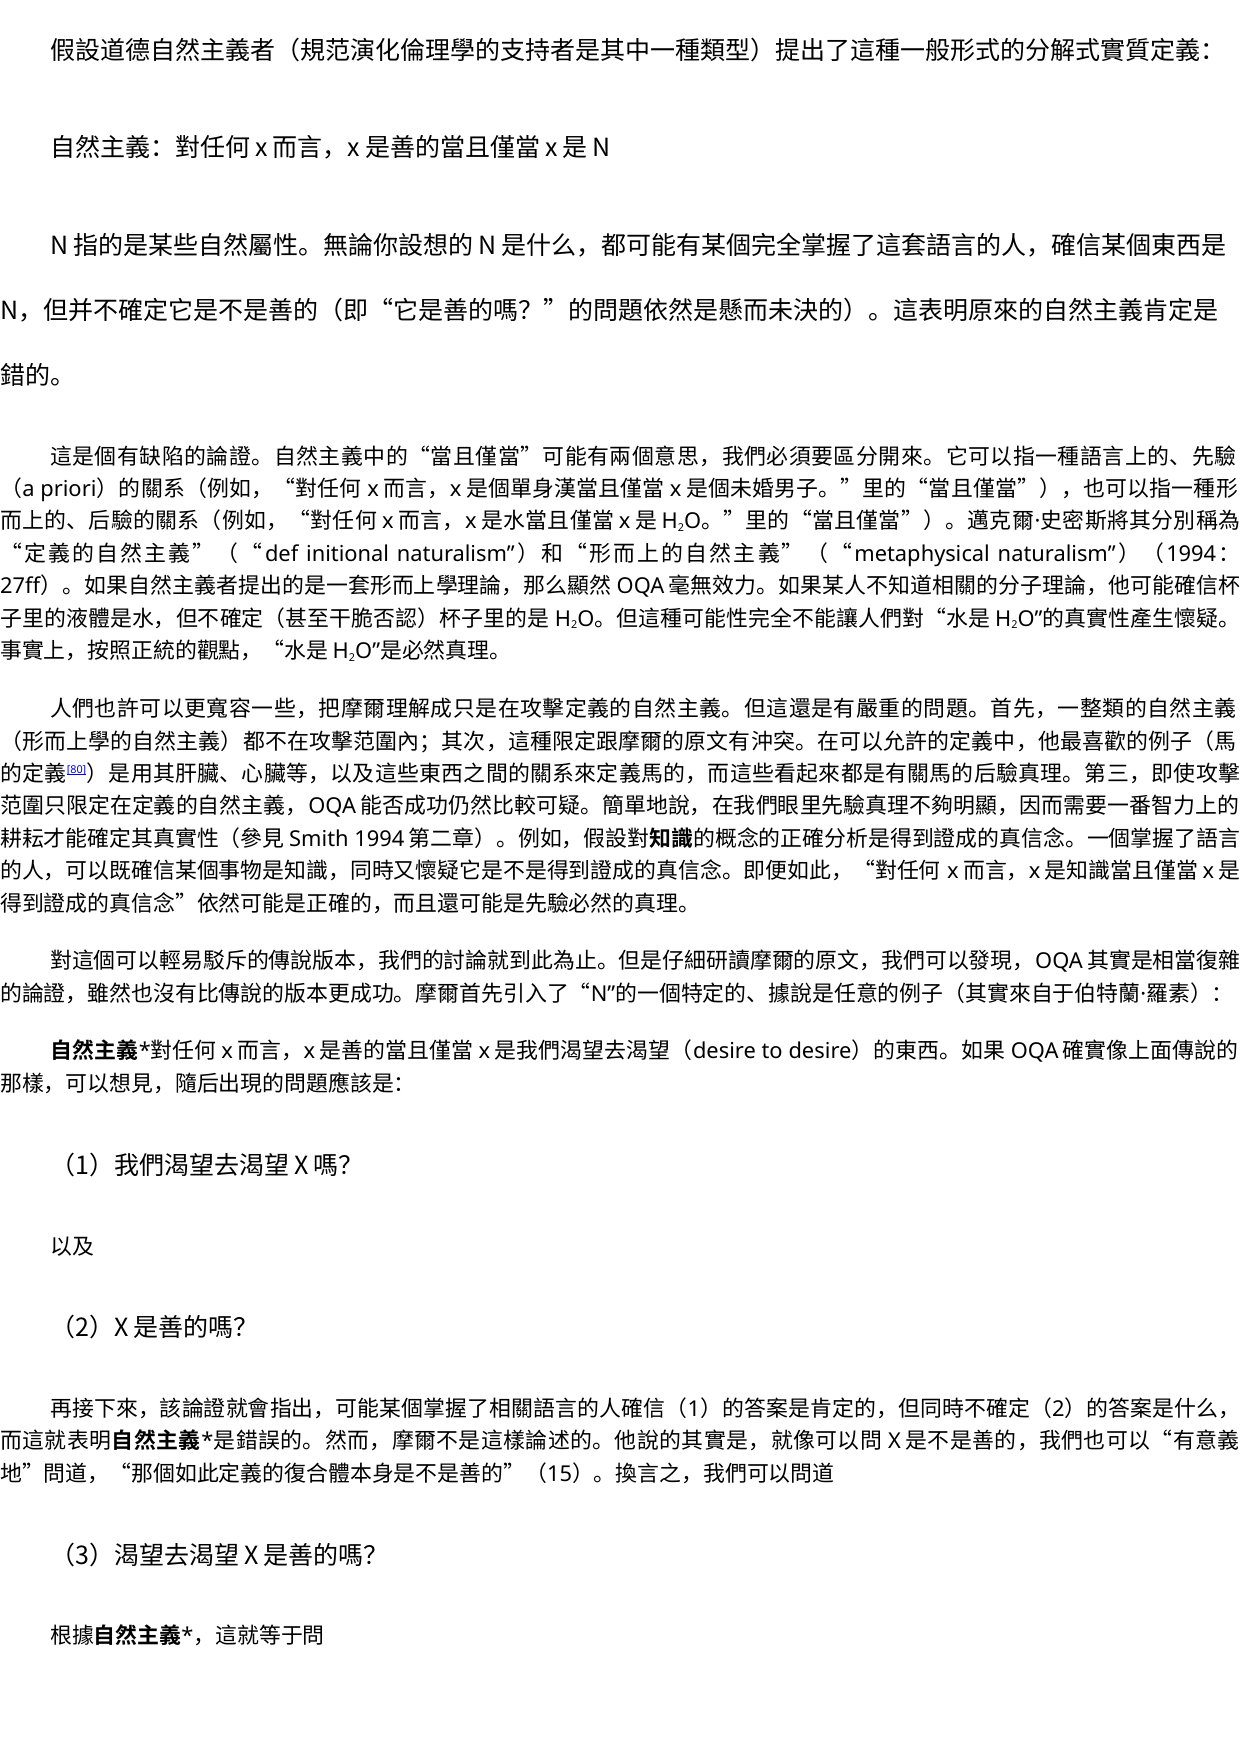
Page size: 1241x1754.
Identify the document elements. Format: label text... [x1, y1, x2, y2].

text （2）X是善的嗎？ [0, 1293, 1240, 1358]
text 這是個有缺陷的論證。自然主義中的“當且僅當”可能有兩個意思，我們必須要區分開來。它可以指一種語言上的、先驗（a priori）的關系（例如，“對任何x而言，x是個單身漢當且僅當x是個未婚男子。”里的“當且僅當”），也可以指一種形而上的、后驗的關系（例如，“對任何x而言，x是水當且僅當x是H2O。”里的“當且僅當”）。邁克爾·史密斯將其分別稱為“定義的自然主義”（“def initional naturalism”）和“形而上的自然主義”（“metaphysical naturalism”）（1994：27ff）。如果自然主義者提出的是一套形而上學理論，那么顯然OQA毫無效力。如果某人不知道相關的分子理論，他可能確信杯子里的液體是水，但不確定（甚至干脆否認）杯子里的是H2O。但這種可能性完全不能讓人們對“水是H2O”的真實性產生懷疑。事實上，按照正統的觀點，“水是H2O”是必然真理。 [0, 438, 1240, 666]
text 根據自然主義*，這就等于問 [0, 1618, 1240, 1651]
text 假設道德自然主義者（規范演化倫理學的支持者是其中一種類型）提出了這種一般形式的分解式實質定義： [0, 16, 1240, 81]
text 自然主義：對任何x而言，x是善的當且僅當x是N [0, 113, 1240, 178]
text 對這個可以輕易駁斥的傳說版本，我們的討論就到此為止。但是仔細研讀摩爾的原文，我們可以發現，OQA其實是相當復雜的論證，雖然也沒有比傳說的版本更成功。摩爾首先引入了“N”的一個特定的、據說是任意的例子（其實來自于伯特蘭·羅素）： [0, 943, 1240, 1008]
text 自然主義*對任何x而言，x是善的當且僅當x是我們渴望去渴望（desire to desire）的東西。如果OQA確實像上面傳說的那樣，可以想見，隨后出現的問題應該是： [0, 1033, 1240, 1098]
text 再接下來，該論證就會指出，可能某個掌握了相關語言的人確信（1）的答案是肯定的，但同時不確定（2）的答案是什么，而這就表明自然主義*是錯誤的。然而，摩爾不是這樣論述的。他說的其實是，就像可以問X是不是善的，我們也可以“有意義地”問道，“那個如此定義的復合體本身是不是善的”（15）。換言之，我們可以問道 [0, 1391, 1240, 1488]
text N指的是某些自然屬性。無論你設想的N是什么，都可能有某個完全掌握了這套語言的人，確信某個東西是N，但并不確定它是不是善的（即“它是善的嗎？”的問題依然是懸而未決的）。這表明原來的自然主義肯定是錯的。 [0, 211, 1240, 406]
text （1）我們渴望去渴望X嗎？ [0, 1131, 1240, 1196]
text 人們也許可以更寬容一些，把摩爾理解成只是在攻擊定義的自然主義。但這還是有嚴重的問題。首先，一整類的自然主義（形而上學的自然主義）都不在攻擊范圍內；其次，這種限定跟摩爾的原文有沖突。在可以允許的定義中，他最喜歡的例子（馬的定義[80]）是用其肝臟、心臟等，以及這些東西之間的關系來定義馬的，而這些看起來都是有關馬的后驗真理。第三，即使攻擊范圍只限定在定義的自然主義，OQA能否成功仍然比較可疑。簡單地說，在我們眼里先驗真理不夠明顯，因而需要一番智力上的耕耘才能確定其真實性（參見Smith 1994第二章）。例如，假設對知識的概念的正確分析是得到證成的真信念。一個掌握了語言的人，可以既確信某個事物是知識，同時又懷疑它是不是得到證成的真信念。即便如此，“對任何x而言，x是知識當且僅當x是得到證成的真信念”依然可能是正確的，而且還可能是先驗必然的真理。 [0, 691, 1240, 918]
text 以及 [0, 1228, 1240, 1261]
text （3）渴望去渴望X是善的嗎？ [0, 1521, 1240, 1586]
